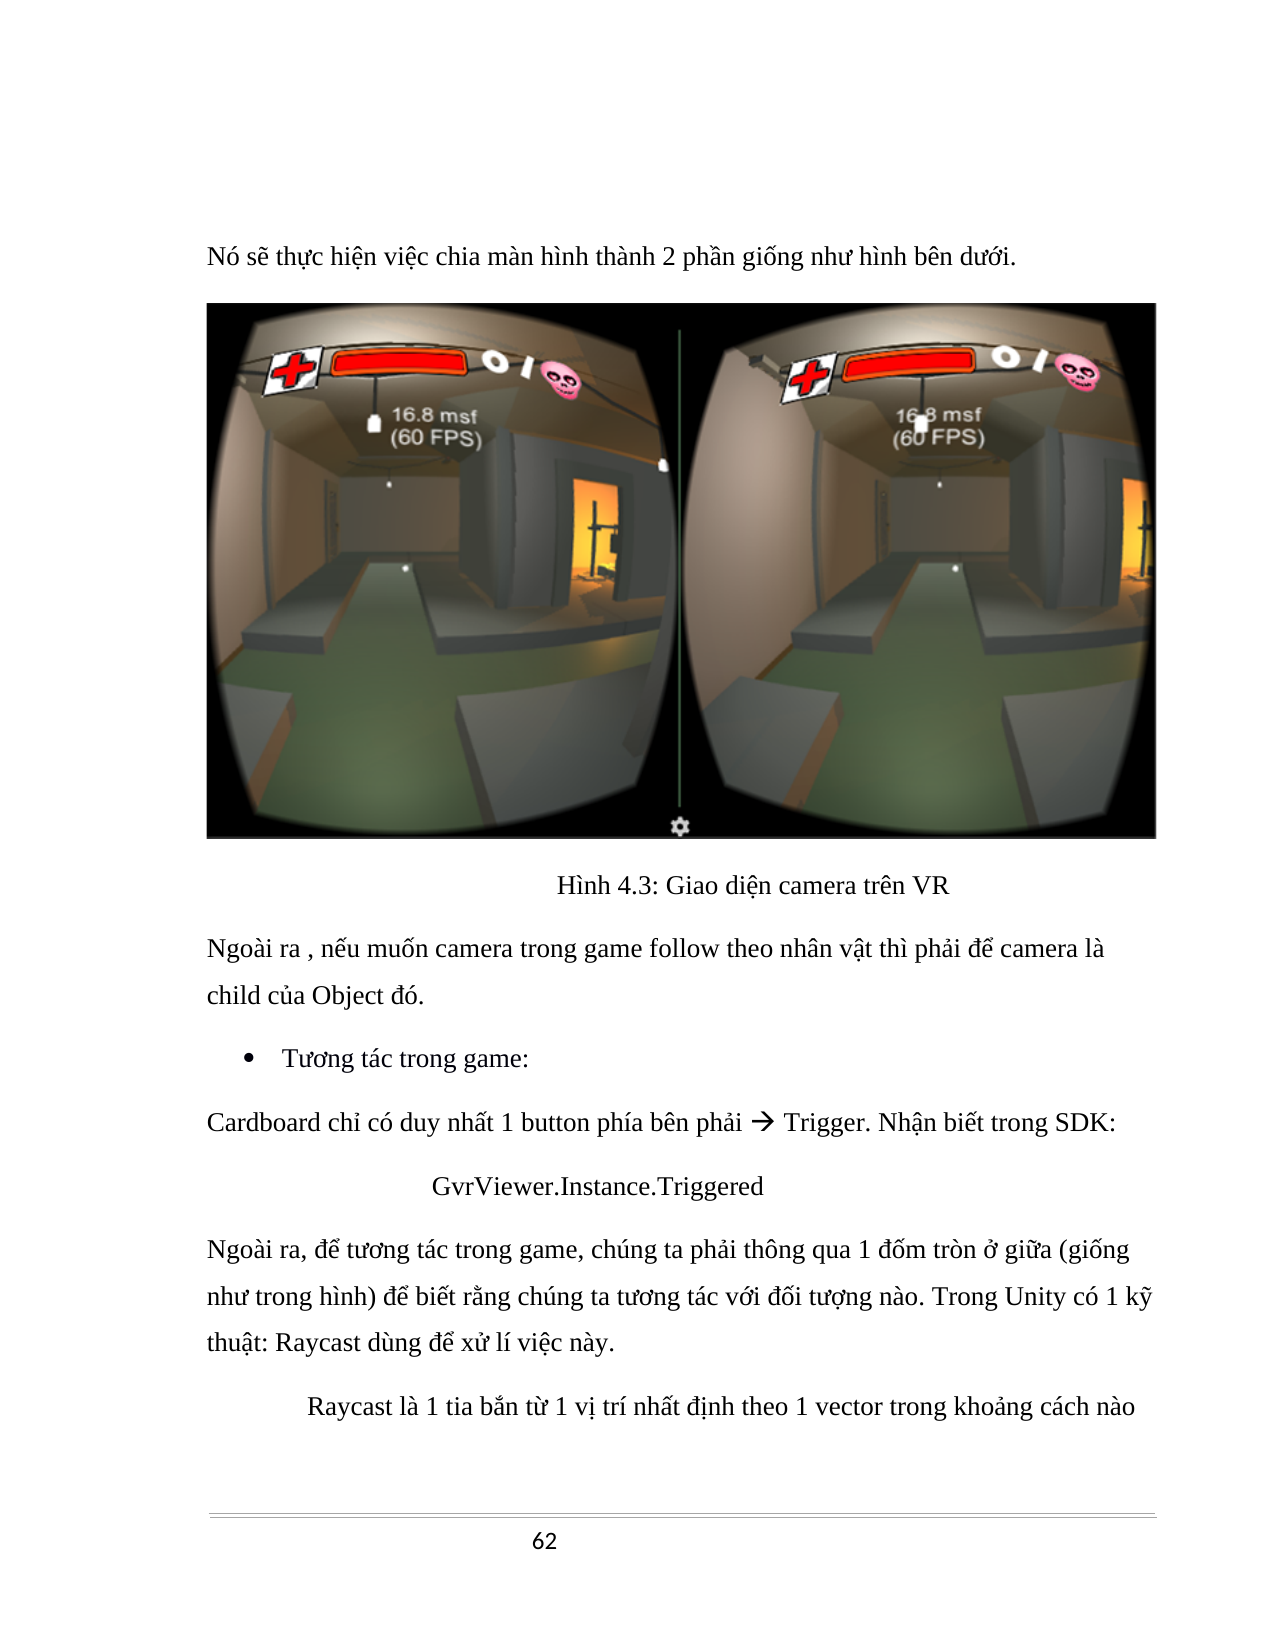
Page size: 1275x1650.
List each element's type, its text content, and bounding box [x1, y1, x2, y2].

text Cardboard chỉ có duy nhất 1 button phía bên phải Trigger. Nhận biết trong SDK: [207, 1106, 1157, 1137]
text Ngoài ra , nếu muốn camera trong game follow theo nhân vật thì phải để camera là child của Object đó. [207, 933, 1157, 1010]
text Nó sẽ thực hiện việc chia màn hình thành 2 phần giống như hình bên dưới. [207, 241, 1157, 272]
list Tương tác trong game: [244, 1043, 1157, 1074]
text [232, 1390, 1157, 1421]
picture [206, 303, 1157, 839]
text GvrViewer.Instance.Triggered [207, 1170, 1157, 1201]
text Ngoài ra, để tương tác trong game, chúng ta phải thông qua 1 đốm tròn ở giữa (giống như trong hình) để biết rằng chúng ta tương tác với đối tượng nào. Trong Unity có 1 kỹ thuật: Raycast dùng để xử lí việc này. [207, 1233, 1157, 1357]
text Hình 4.3: Giao diện camera trên VR [513, 869, 1157, 900]
